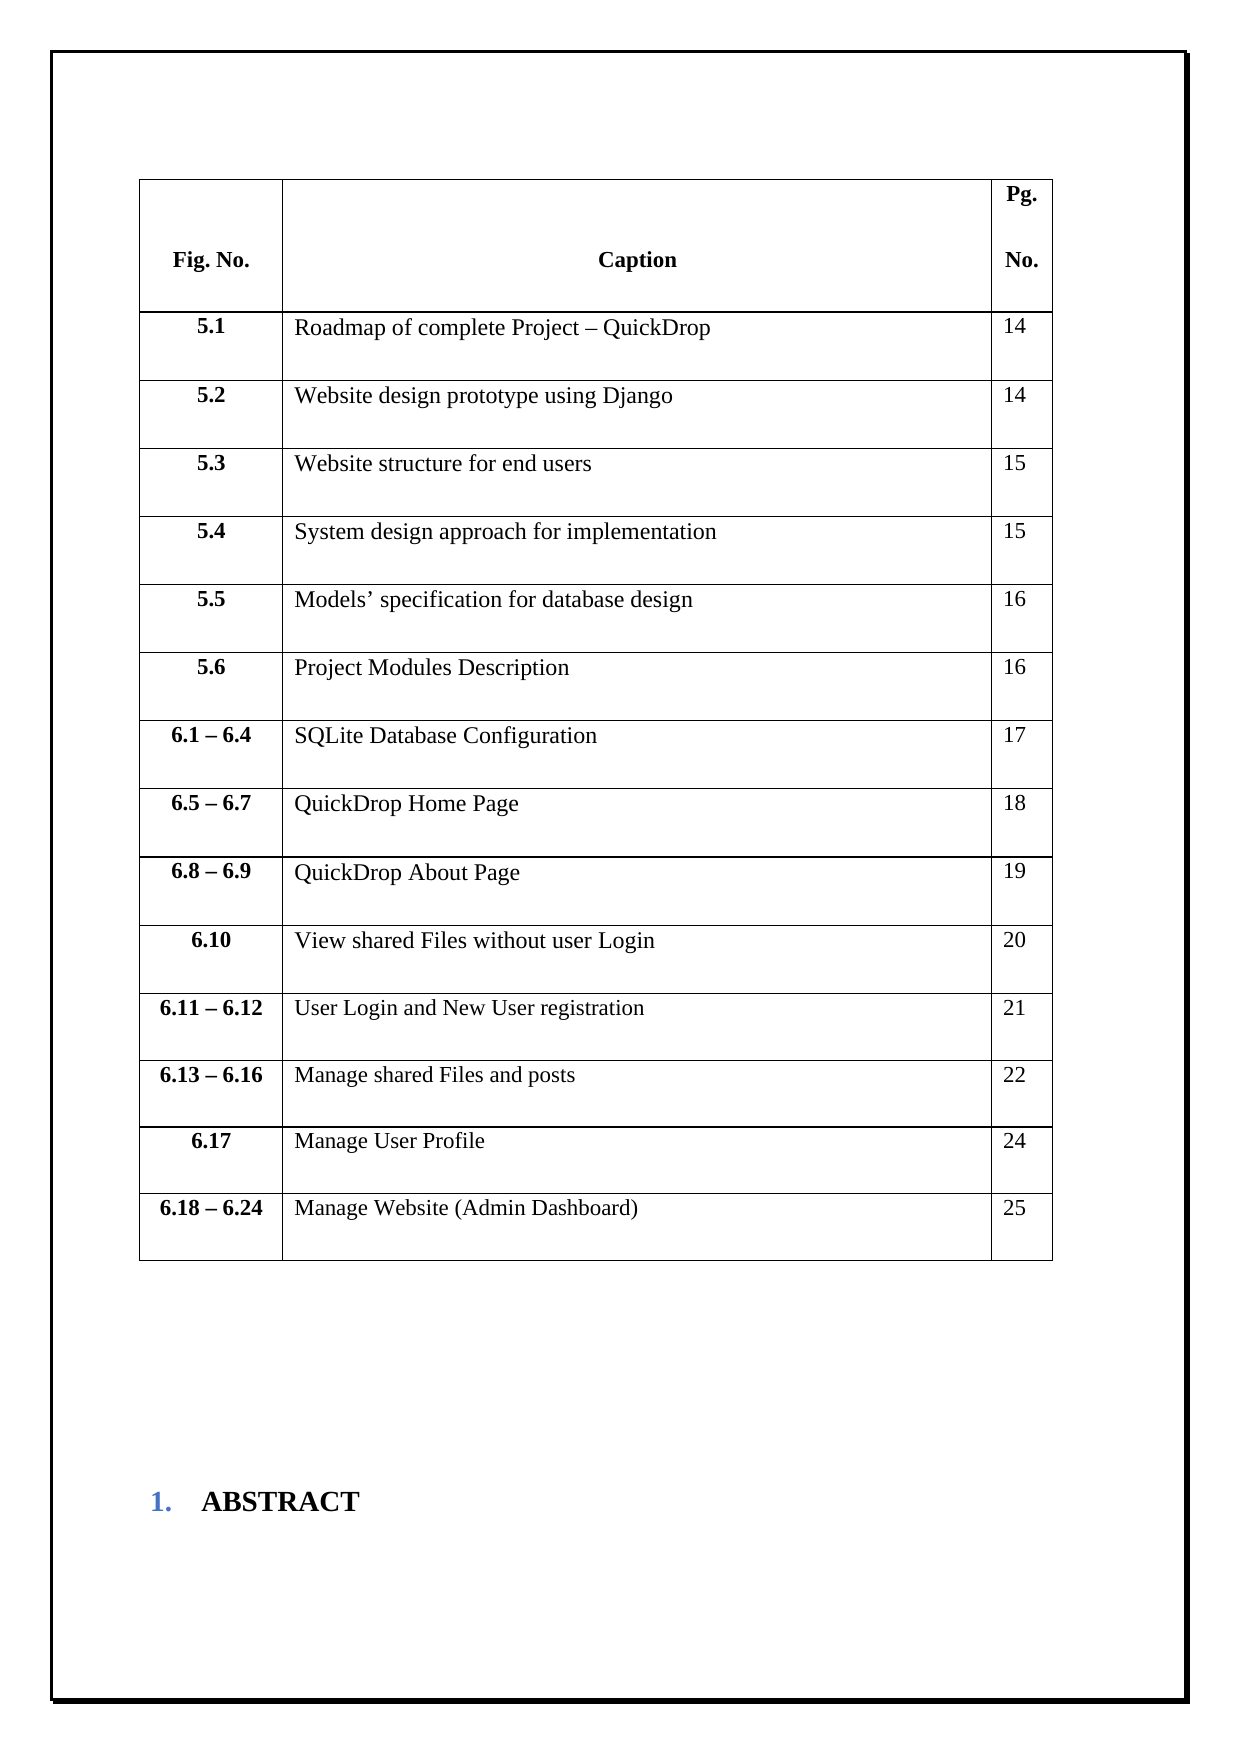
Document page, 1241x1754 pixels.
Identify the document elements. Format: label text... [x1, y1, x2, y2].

table_cell 14 [992, 313, 1052, 379]
table_cell 6.8 – 6.9 [140, 858, 282, 924]
table_cell Website design prototype using Django [283, 381, 991, 448]
table_cell 5.1 [140, 313, 282, 379]
table_cell 6.1 – 6.4 [140, 721, 282, 788]
table_cell 21 [992, 994, 1052, 1059]
table_cell 22 [992, 1061, 1052, 1126]
table_cell 14 [992, 381, 1052, 448]
table_cell 5.3 [140, 449, 282, 516]
table_cell 17 [992, 721, 1052, 788]
table_cell 6.10 [140, 926, 282, 993]
table_cell Manage Website (Admin Dashboard) [283, 1194, 991, 1260]
table_cell 15 [992, 517, 1052, 584]
table_header Fig. No. [140, 180, 282, 311]
table_cell User Login and New User registration [283, 994, 991, 1059]
table_header Caption [283, 180, 991, 311]
table_cell View shared Files without user Login [283, 926, 991, 993]
table_cell 5.6 [140, 653, 282, 720]
table_cell Project Modules Description [283, 653, 991, 720]
table_cell 20 [992, 926, 1052, 993]
table_cell 19 [992, 858, 1052, 924]
table_cell 6.11 – 6.12 [140, 994, 282, 1059]
table_cell Manage shared Files and posts [283, 1061, 991, 1126]
table_cell 24 [992, 1128, 1052, 1193]
table_cell 5.2 [140, 381, 282, 448]
table_cell SQLite Database Configuration [283, 721, 991, 788]
table_cell Website structure for end users [283, 449, 991, 516]
table_cell 18 [992, 789, 1052, 856]
table_cell 16 [992, 585, 1052, 652]
table_header Pg. No. [992, 180, 1052, 311]
table_cell 6.5 – 6.7 [140, 789, 282, 856]
table_cell 6.18 – 6.24 [140, 1194, 282, 1260]
table_cell 16 [992, 653, 1052, 720]
table_cell 15 [992, 449, 1052, 516]
text 1. ABSTRACT [150, 1484, 1087, 1517]
table_cell 5.4 [140, 517, 282, 584]
table_cell Roadmap of complete Project – QuickDrop [283, 313, 991, 379]
table_cell Models’ specification for database design [283, 585, 991, 652]
table_cell 25 [992, 1194, 1052, 1260]
table_cell 5.5 [140, 585, 282, 652]
table_cell QuickDrop About Page [283, 858, 991, 924]
table_cell QuickDrop Home Page [283, 789, 991, 856]
table_cell System design approach for implementation [283, 517, 991, 584]
table_cell 6.13 – 6.16 [140, 1061, 282, 1126]
table_cell 6.17 [140, 1128, 282, 1193]
table_cell Manage User Profile [283, 1128, 991, 1193]
